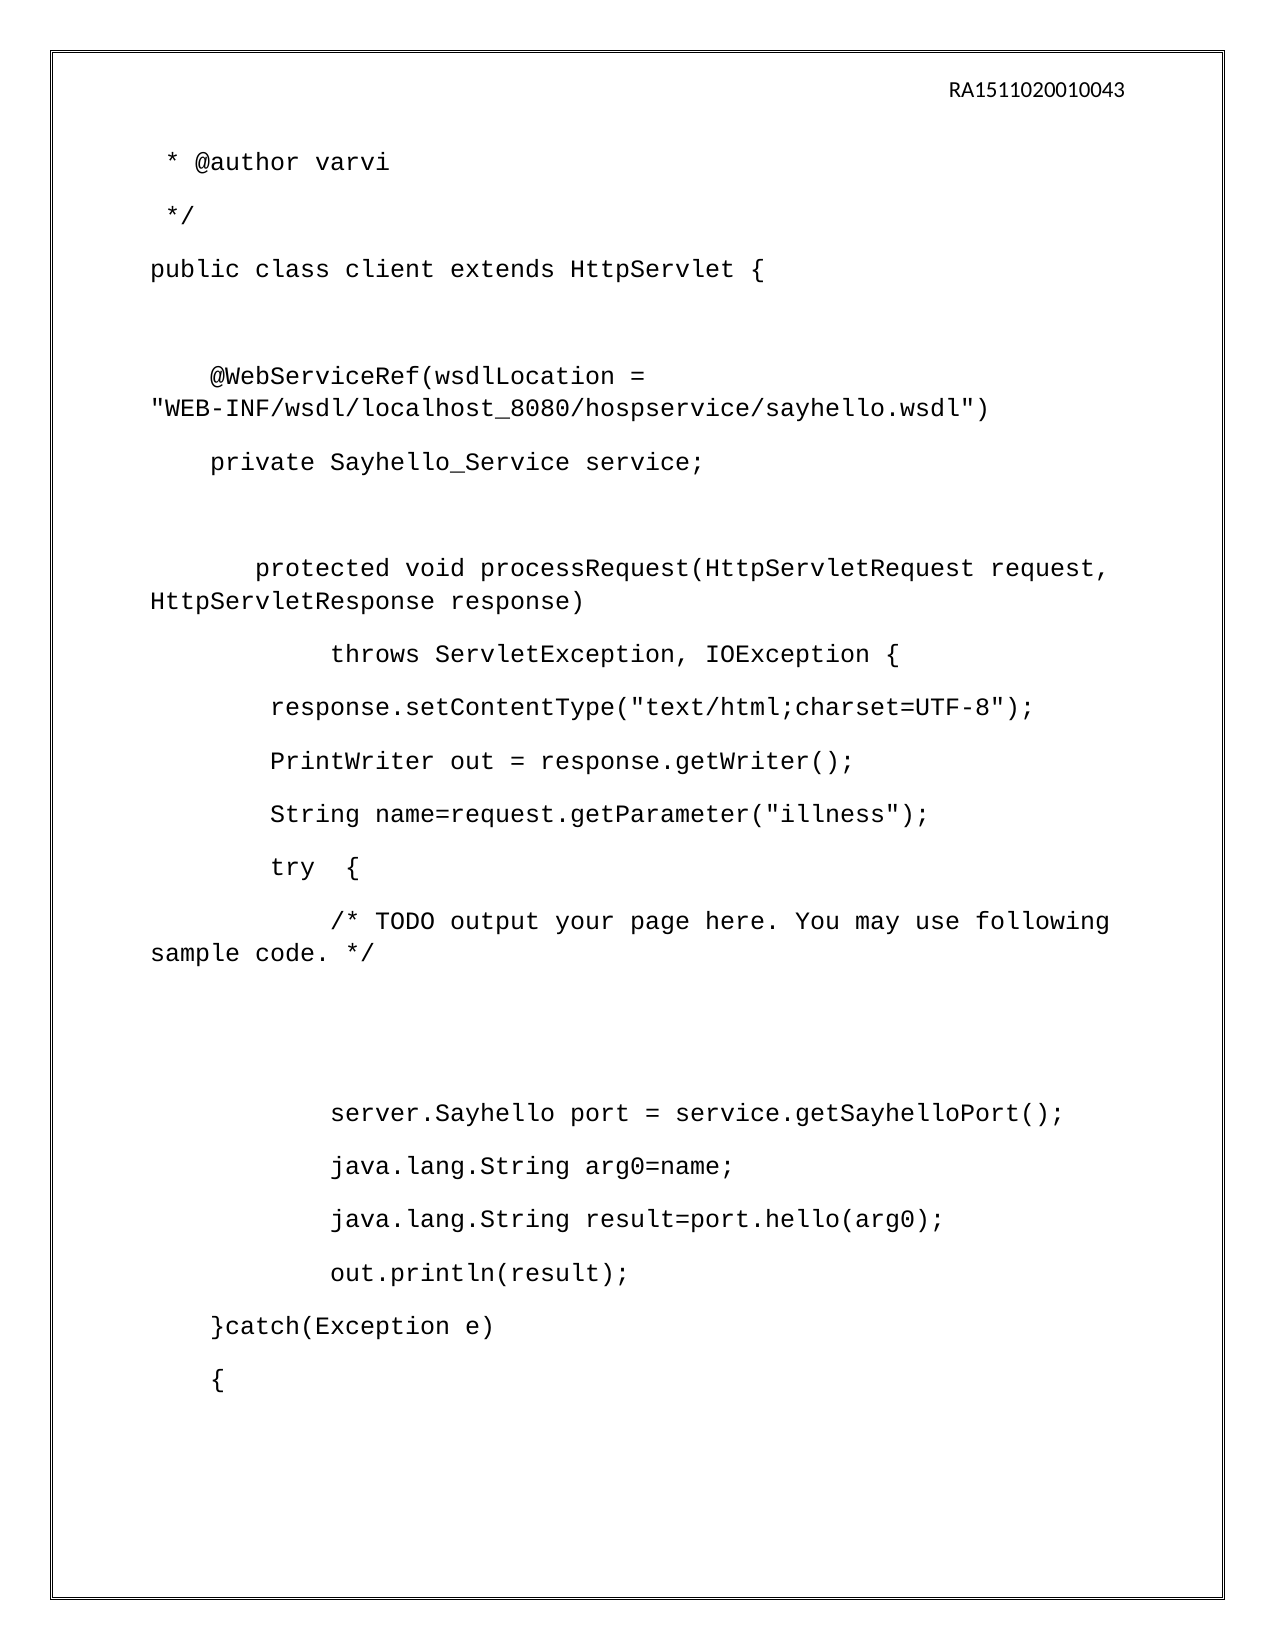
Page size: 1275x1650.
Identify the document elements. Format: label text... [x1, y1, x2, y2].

text @WebServiceRef(wsdlLocation = "WEB-INF/wsdl/localhost_8080/hospservice/sayhello.wsdl") [150, 363, 1125, 424]
text String name=request.getParameter("illness"); [150, 802, 1125, 830]
text protected void processRequest(HttpServletRequest request, HttpServletResponse response) [150, 556, 1125, 617]
text PrintWriter out = response.getWriter(); [150, 748, 1125, 777]
text java.lang.String arg0=name; [150, 1153, 1125, 1182]
text public class client extends HttpServlet { [150, 257, 1125, 285]
text server.Sayhello port = service.getSayhelloPort(); [150, 1100, 1125, 1128]
text throws ServletException, IOException { [150, 642, 1125, 670]
text /* TODO output your page here. You may use following sample code. */ [150, 908, 1125, 969]
text private Sayhello_Service service; [150, 449, 1125, 477]
text try { [150, 855, 1125, 883]
text }catch(Exception e) [150, 1313, 1125, 1342]
text { [150, 1367, 1125, 1395]
text out.println(result); [150, 1260, 1125, 1288]
text * @author varvi [150, 150, 1125, 178]
text */ [150, 203, 1125, 232]
text response.setContentType("text/html;charset=UTF-8"); [150, 695, 1125, 723]
text java.lang.String result=port.hello(arg0); [150, 1207, 1125, 1235]
